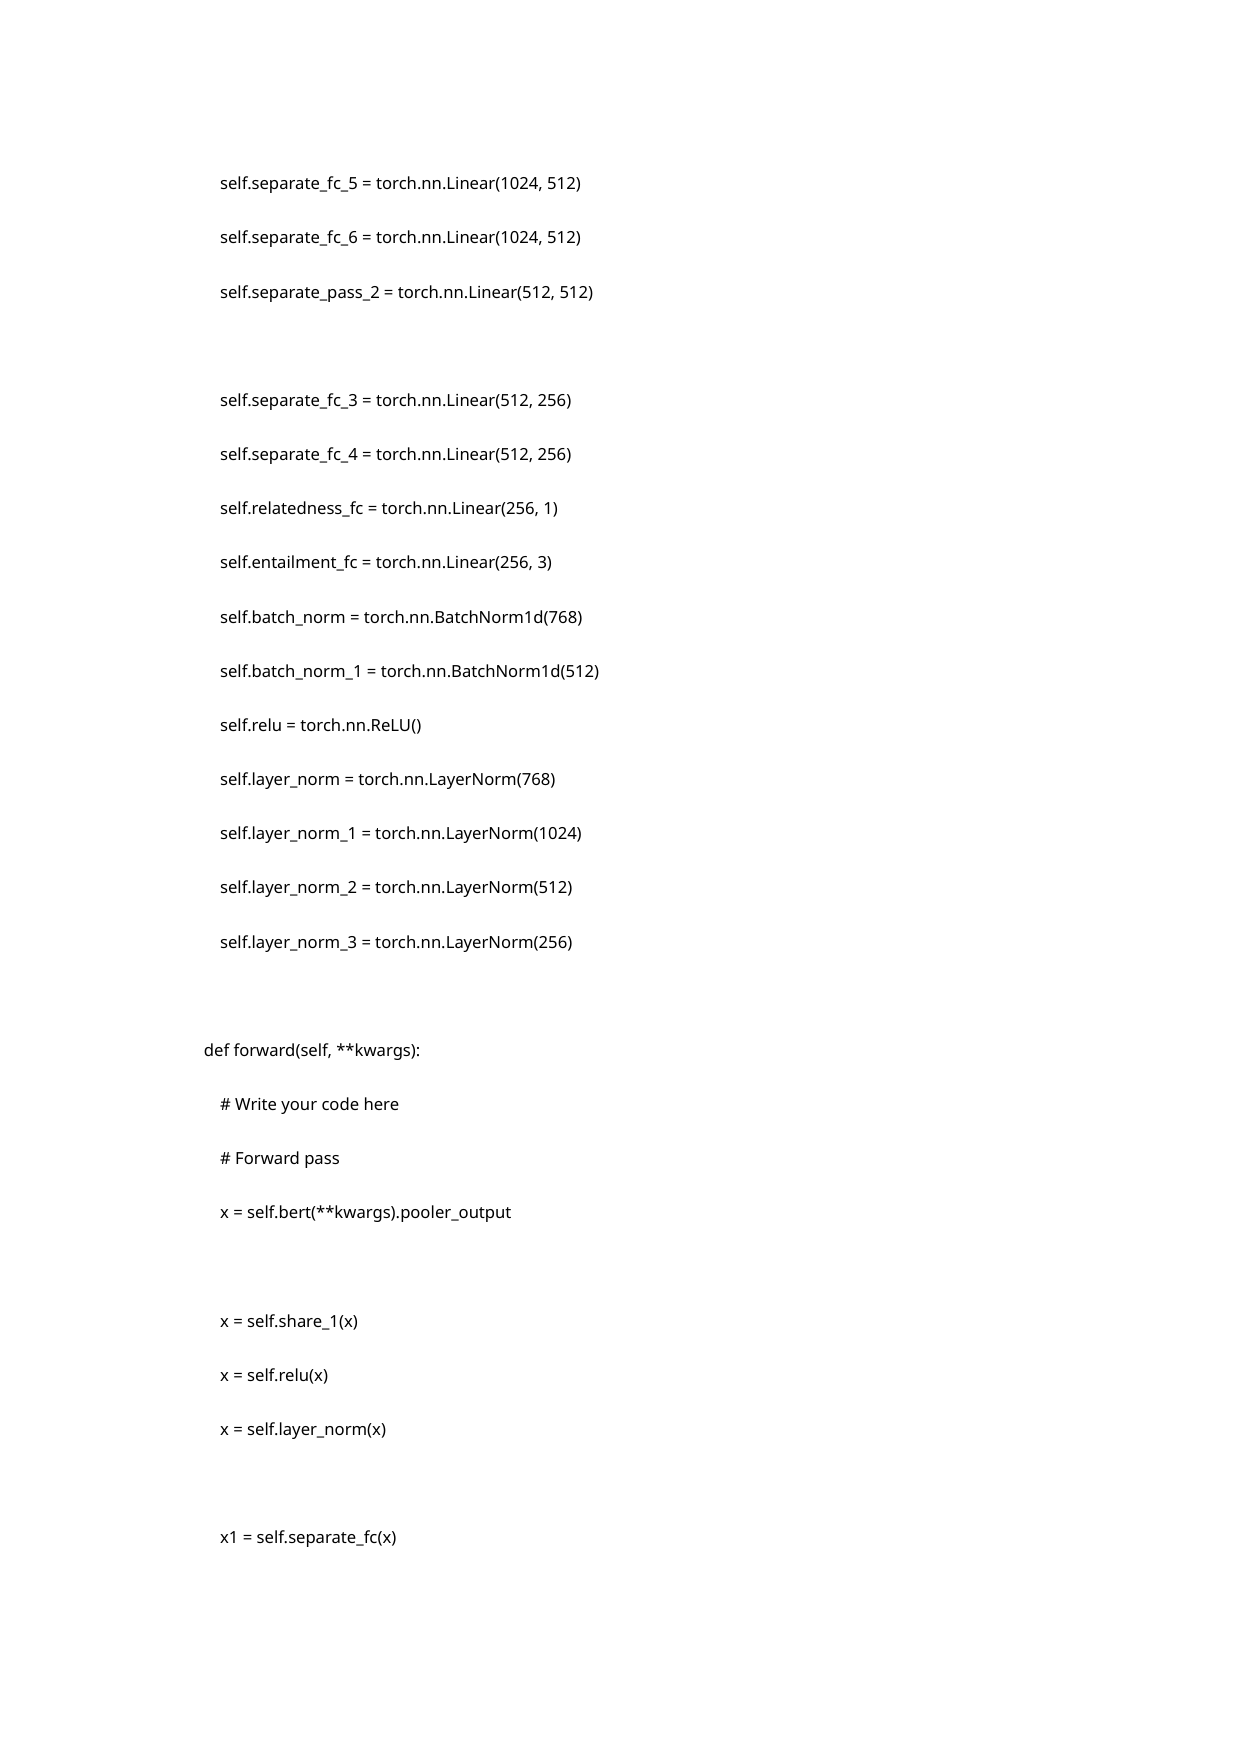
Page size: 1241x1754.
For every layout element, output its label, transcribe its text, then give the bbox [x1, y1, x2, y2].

text x1 = self.separate_fc(x) [187, 1519, 1053, 1556]
text self.separate_fc_3 = torch.nn.Linear(512, 256) [187, 381, 1053, 419]
text self.relu = torch.nn.ReLU() [187, 706, 1053, 744]
text self.relatedness_fc = torch.nn.Linear(256, 1) [187, 489, 1053, 527]
text x = self.bert(**kwargs).pooler_output [187, 1194, 1053, 1231]
text self.separate_fc_6 = torch.nn.Linear(1024, 512) [187, 219, 1053, 256]
text self.batch_norm = torch.nn.BatchNorm1d(768) [187, 598, 1053, 635]
text def forward(self, **kwargs): [187, 1031, 1053, 1069]
text self.layer_norm_2 = torch.nn.LayerNorm(512) [187, 869, 1053, 906]
text self.entailment_fc = torch.nn.Linear(256, 3) [187, 544, 1053, 581]
text self.layer_norm_1 = torch.nn.LayerNorm(1024) [187, 814, 1053, 852]
text # Forward pass [187, 1139, 1053, 1177]
text self.separate_fc_5 = torch.nn.Linear(1024, 512) [187, 164, 1053, 202]
text x = self.relu(x) [187, 1356, 1053, 1394]
text self.separate_pass_2 = torch.nn.Linear(512, 512) [187, 273, 1053, 310]
text self.layer_norm_3 = torch.nn.LayerNorm(256) [187, 923, 1053, 960]
text x = self.share_1(x) [187, 1302, 1053, 1339]
text self.layer_norm = torch.nn.LayerNorm(768) [187, 760, 1053, 798]
text self.separate_fc_4 = torch.nn.Linear(512, 256) [187, 435, 1053, 473]
text # Write your code here [187, 1085, 1053, 1123]
text self.batch_norm_1 = torch.nn.BatchNorm1d(512) [187, 652, 1053, 689]
text x = self.layer_norm(x) [187, 1410, 1053, 1448]
